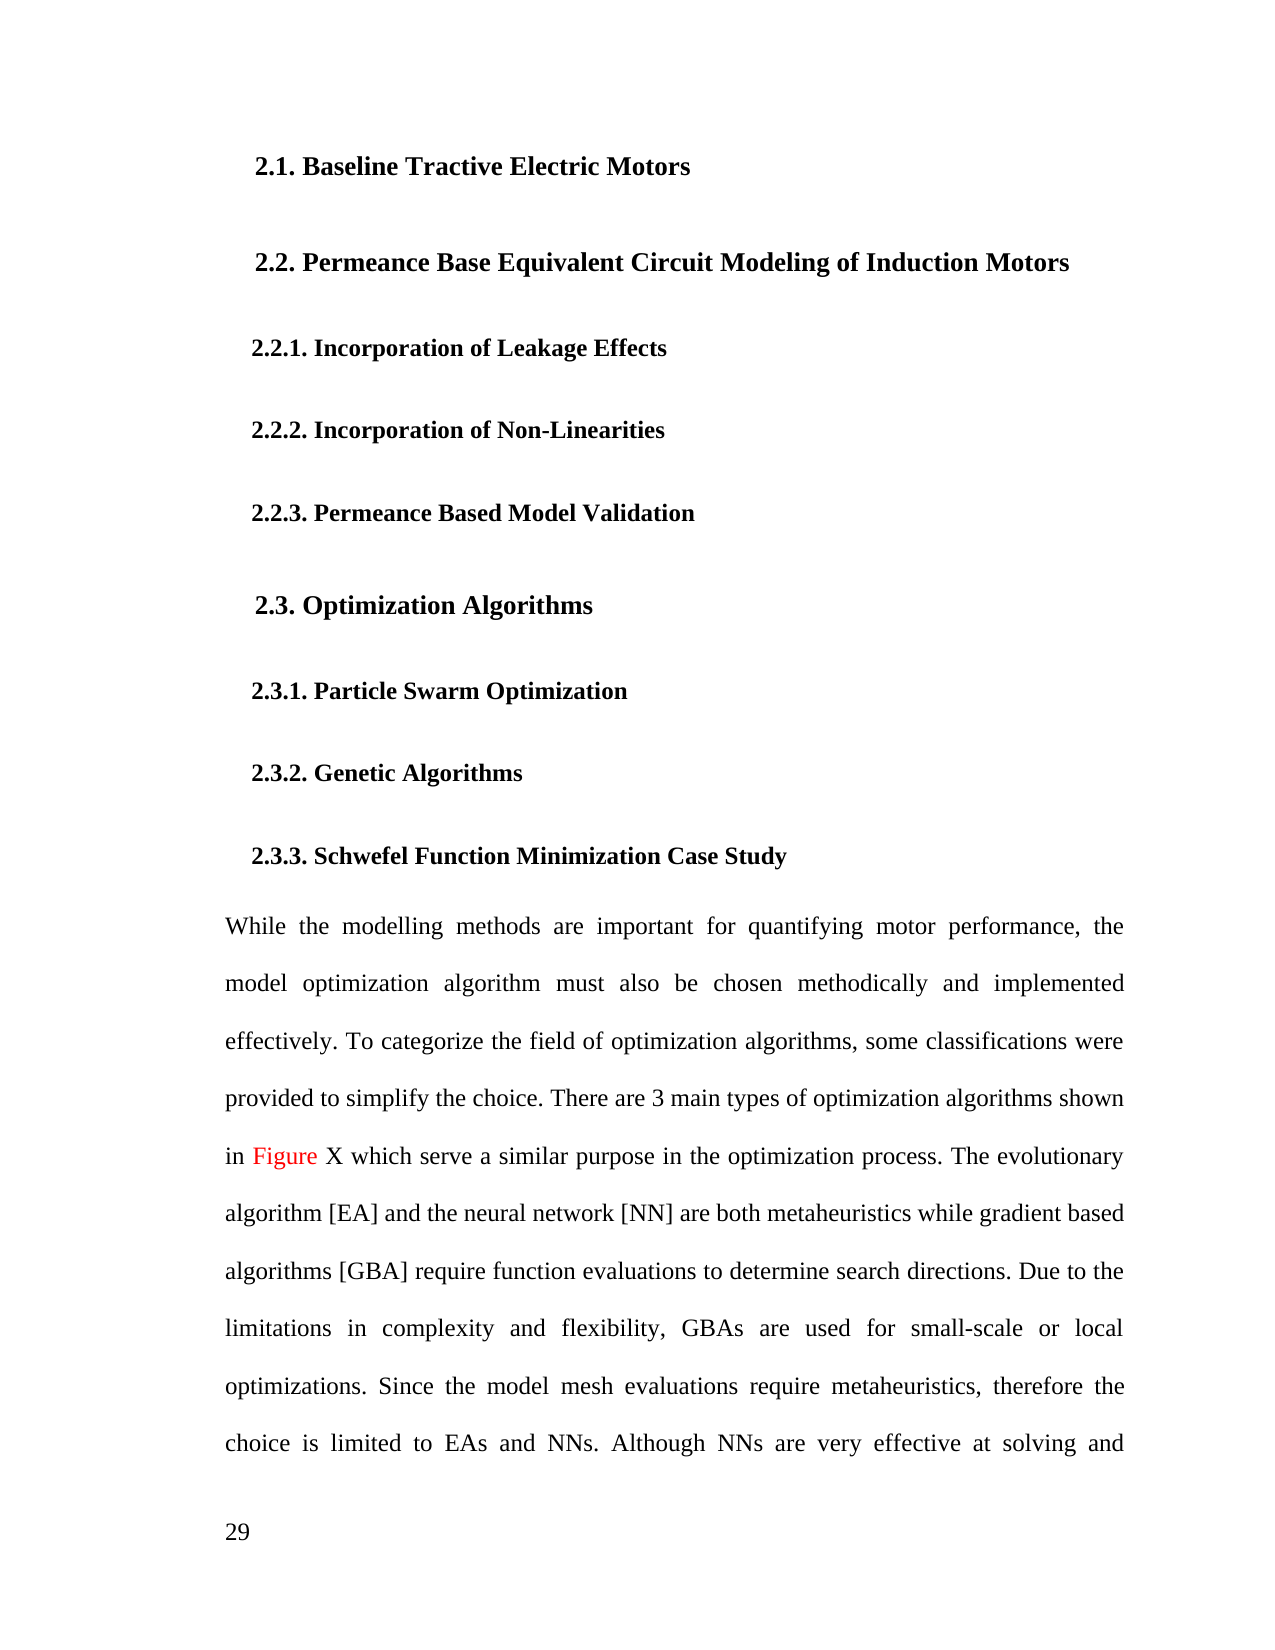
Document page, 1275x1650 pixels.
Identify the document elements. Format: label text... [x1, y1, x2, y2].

subtitle Incorporation of Non-Linearities [225, 415, 1125, 444]
subtitle Optimization Algorithms [225, 589, 1125, 620]
subtitle Particle Swarm Optimization [225, 676, 1125, 705]
subtitle Baseline Tractive Electric Motors [225, 150, 1125, 181]
subtitle Permeance Based Model Validation [225, 498, 1125, 527]
subtitle Incorporation of Leakage Effects [225, 333, 1125, 362]
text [225, 911, 1125, 1457]
subtitle Permeance Base Equivalent Circuit Modeling of Induction Motors [225, 246, 1125, 277]
subtitle Genetic Algorithms [225, 758, 1125, 787]
subtitle Schwefel Function Minimization Case Study [225, 841, 1125, 870]
